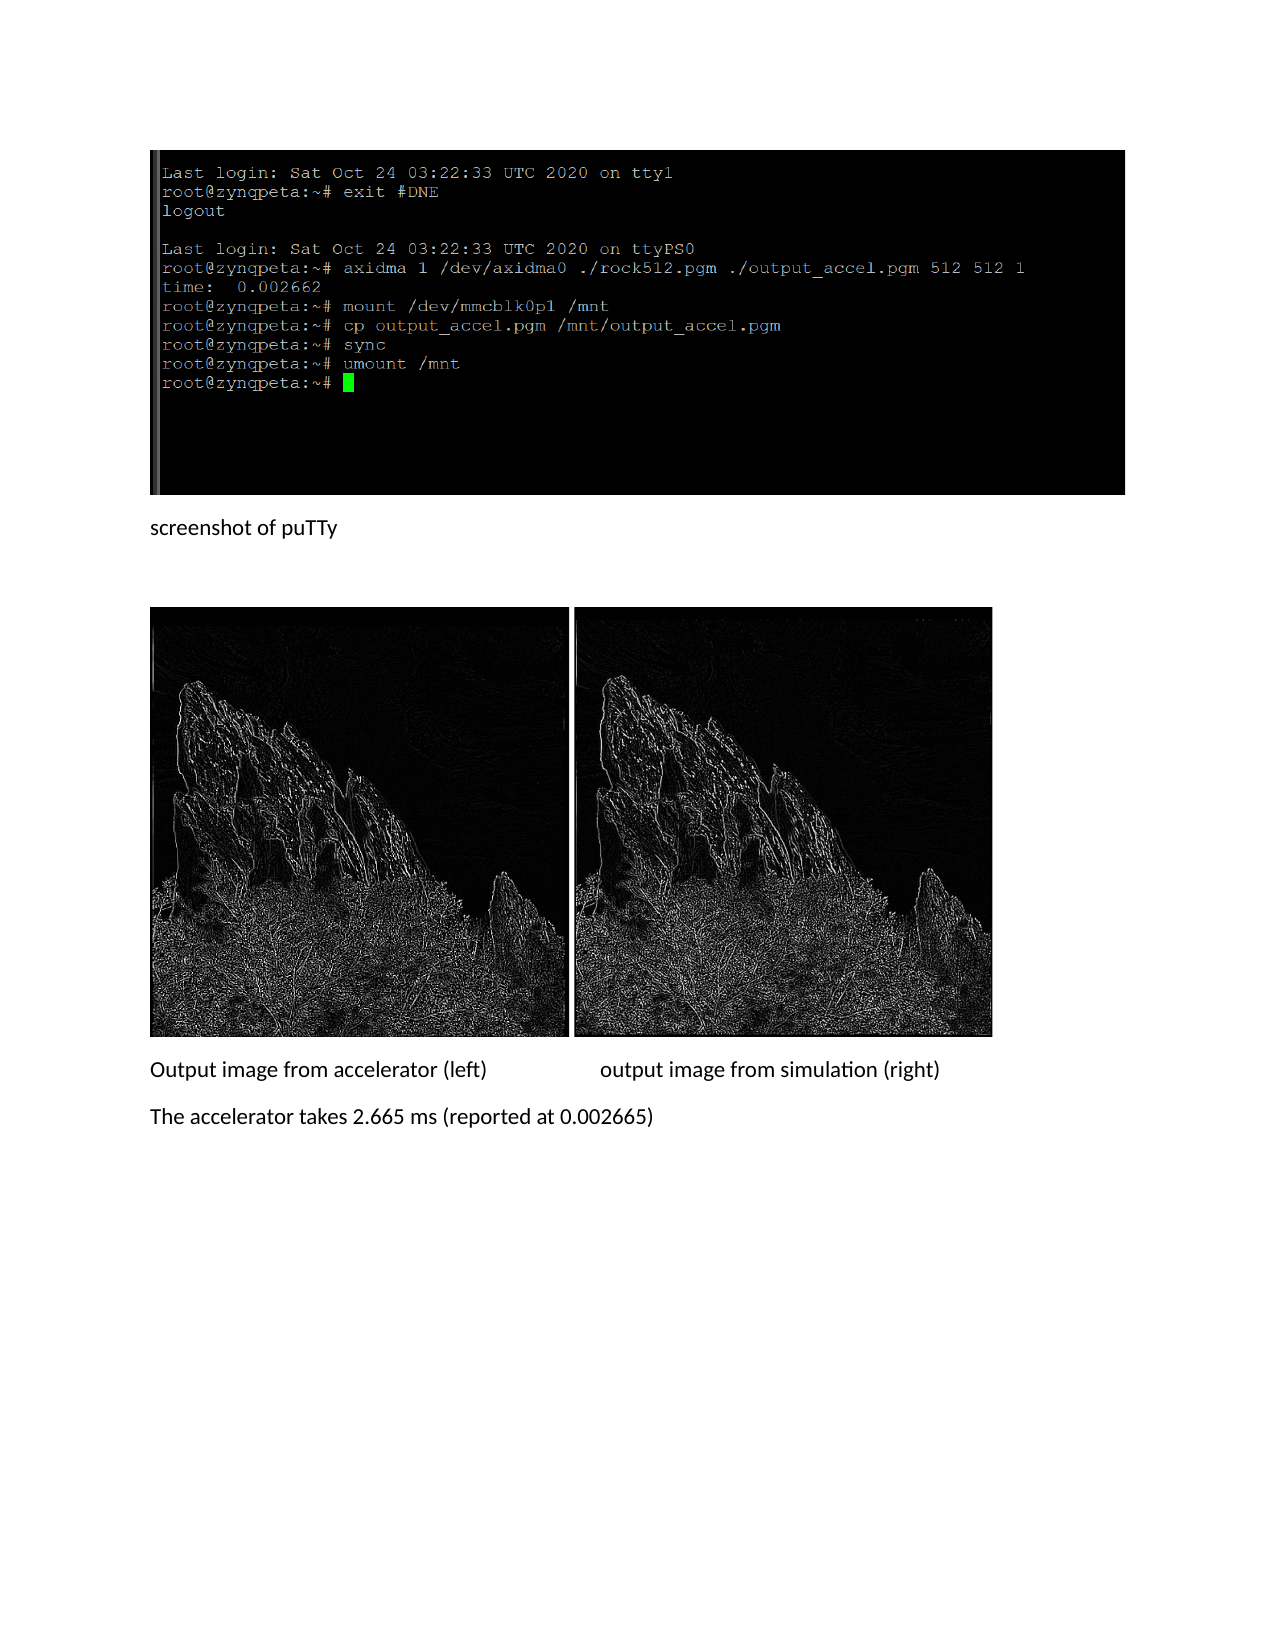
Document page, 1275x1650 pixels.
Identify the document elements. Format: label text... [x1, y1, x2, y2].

text screenshot of puTTy [150, 513, 1125, 542]
text Output image from accelerator (left) output image from simulation (right) [150, 1055, 1125, 1083]
picture [150, 150, 1125, 495]
picture [574, 607, 993, 1037]
picture [150, 607, 570, 1037]
text The accelerator takes 2.665 ms (reported at 0.002665) [150, 1102, 1125, 1130]
